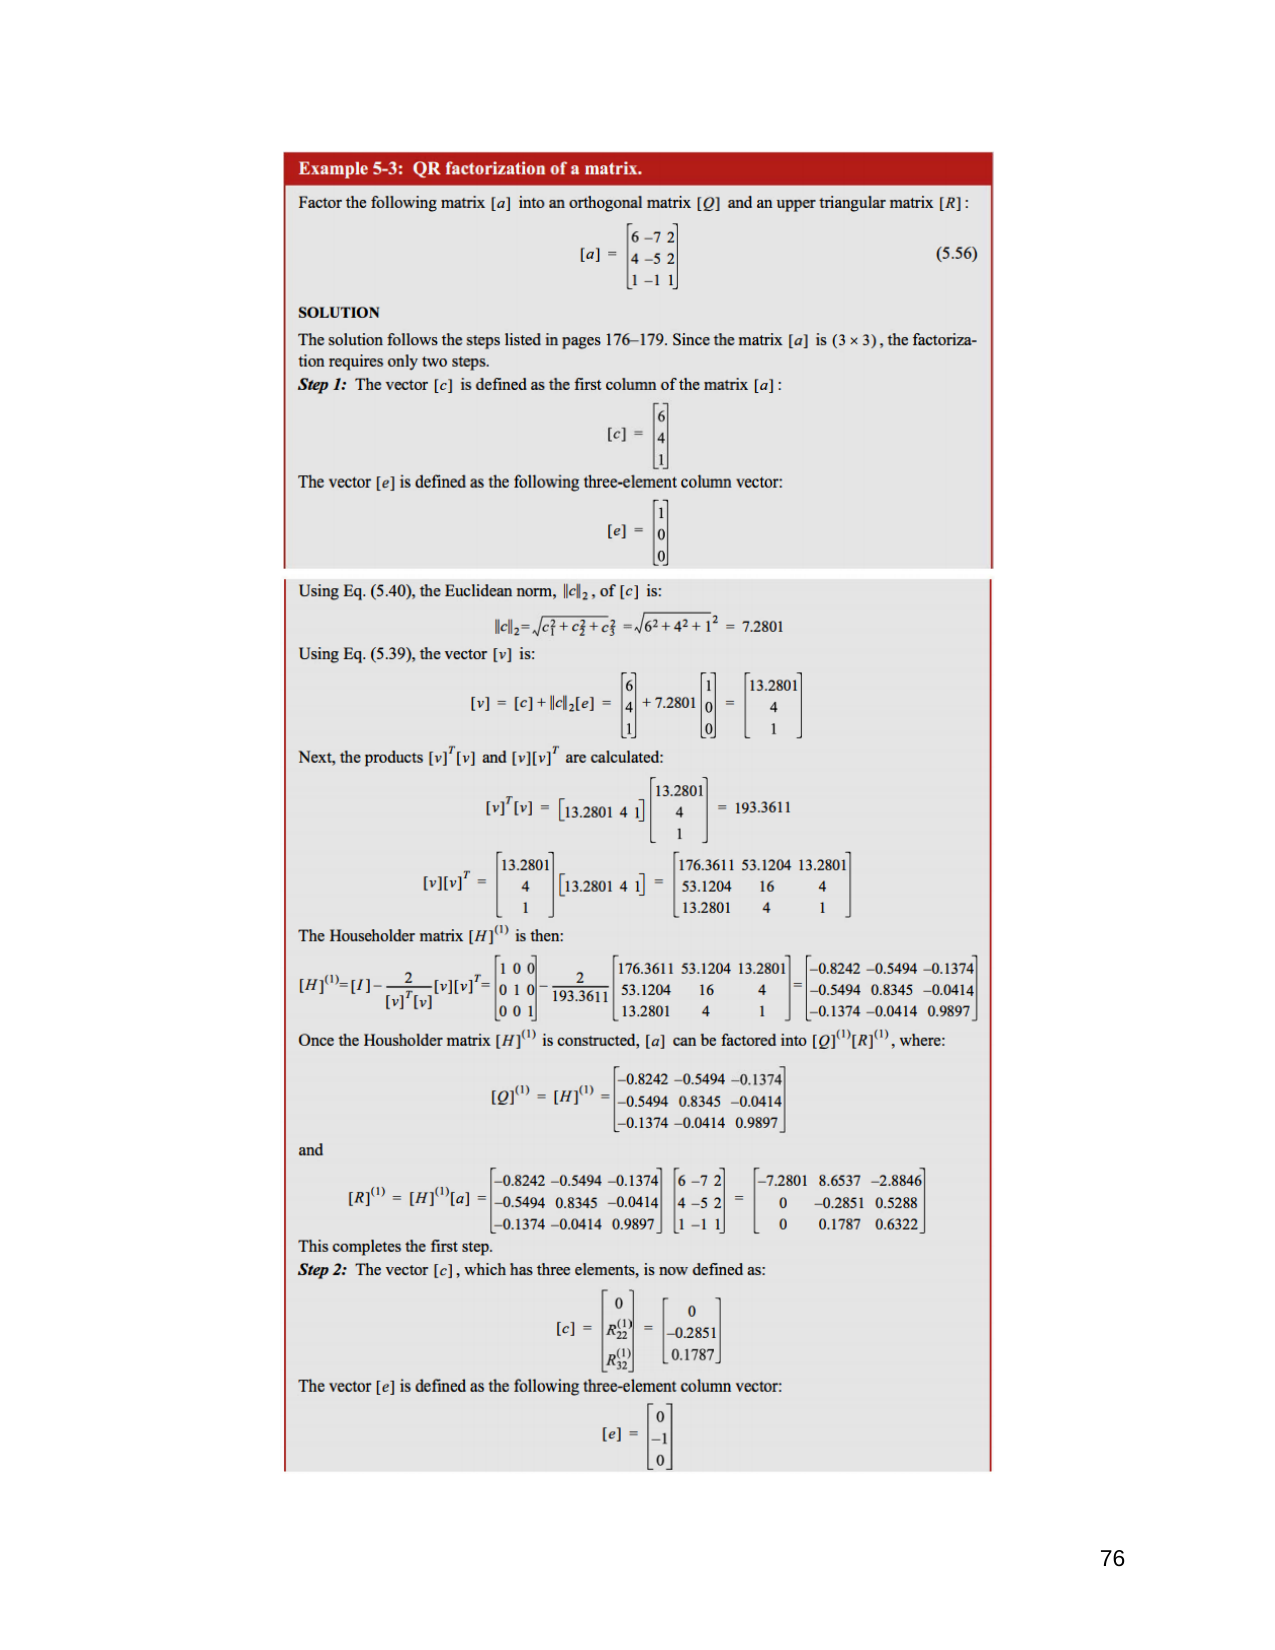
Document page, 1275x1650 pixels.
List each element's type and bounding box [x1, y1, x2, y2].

picture [280, 574, 995, 1474]
picture [280, 150, 995, 571]
